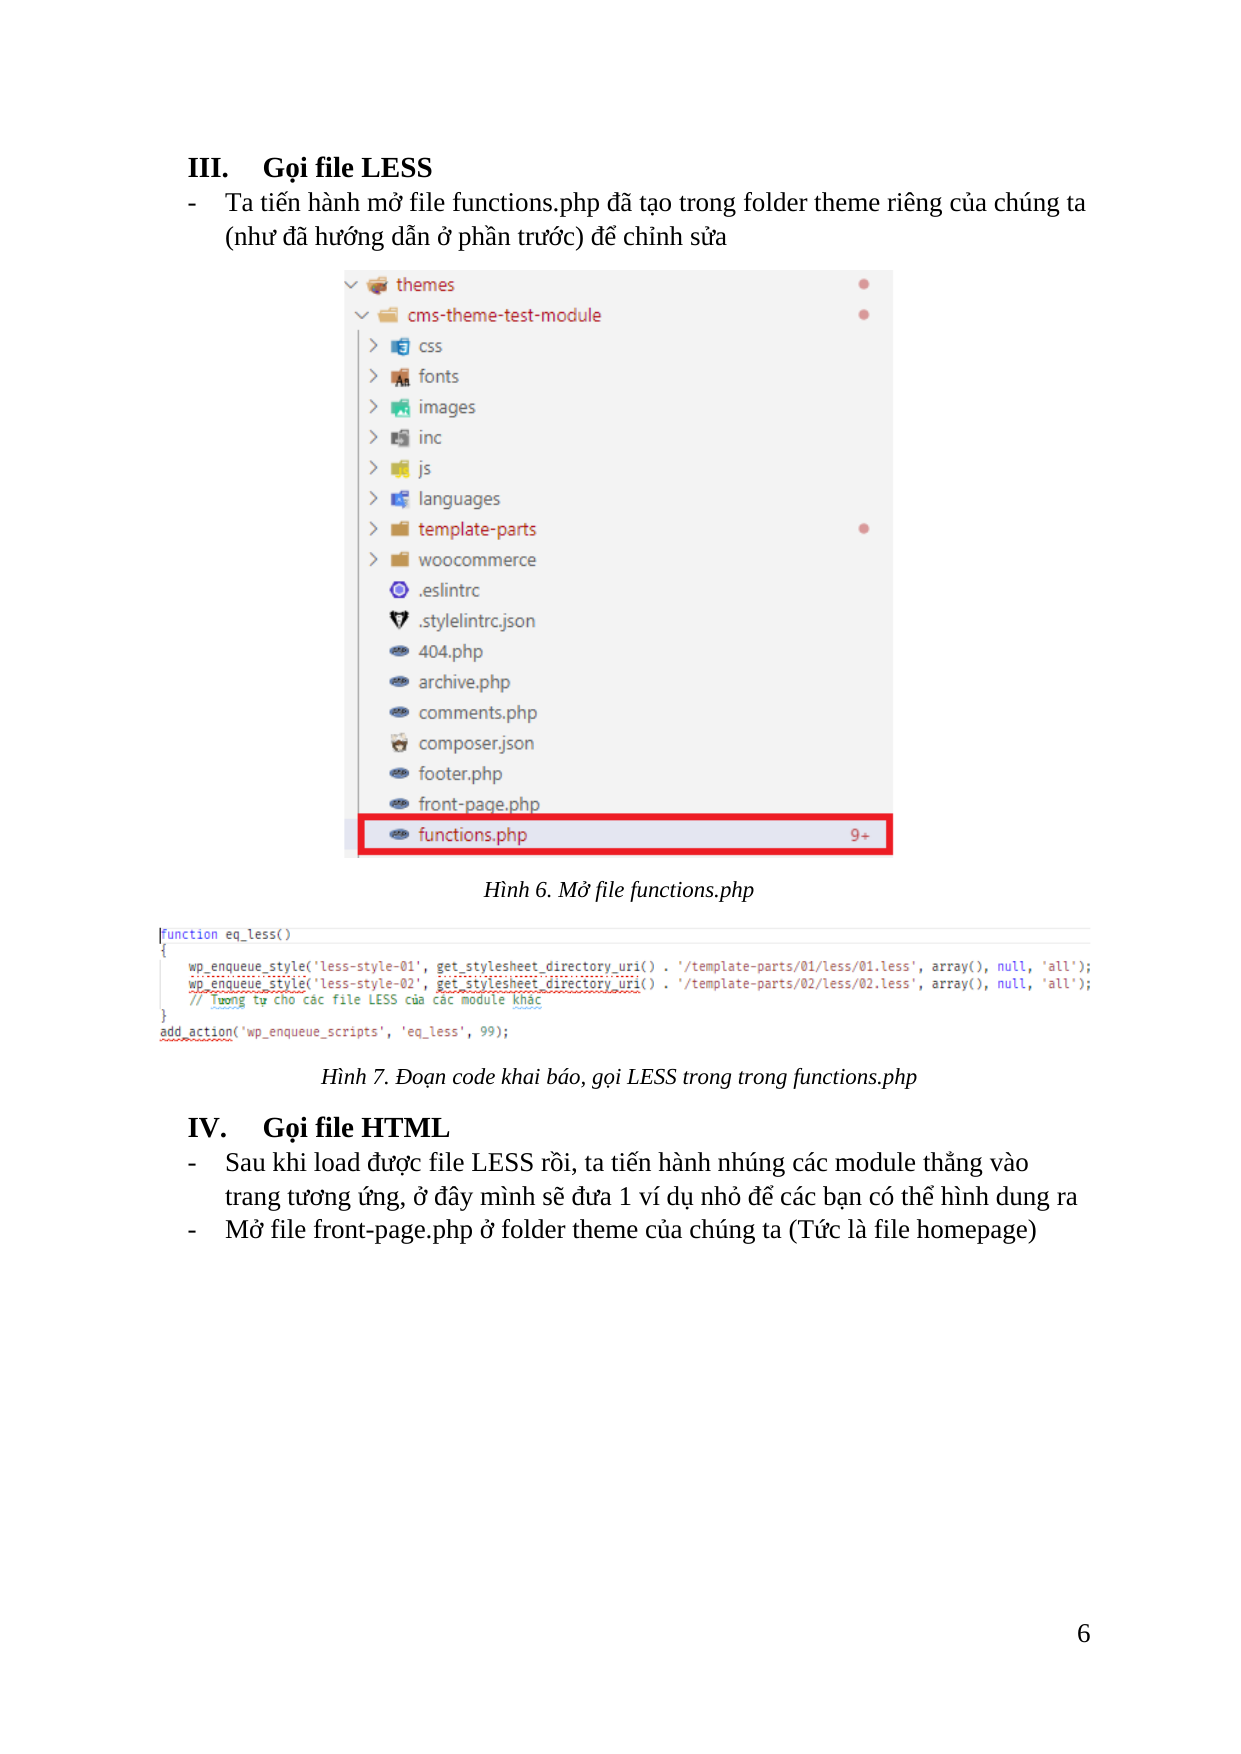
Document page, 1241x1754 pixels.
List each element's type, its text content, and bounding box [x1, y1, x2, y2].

text Hình 6. Mở file functions.php [150, 877, 1090, 903]
list Gọi file LESS [187, 150, 1090, 183]
text Hình 7. Đoạn code khai báo, gọi LESS trong trong functions.php [150, 1063, 1090, 1089]
list Gọi file HTML [187, 1110, 1090, 1144]
picture [150, 923, 1091, 1045]
list Ta tiến hành mở file functions.php đã tạo trong folder theme riêng của chúng ta (như đã hướng dẫn ở phần trước) để chỉnh sửa [187, 186, 1090, 251]
list Sau khi load được file LESS rồi, ta tiến hành nhúng các module thẳng vào trang tương ứng, ở đây mình sẽ đưa 1 ví dụ nhỏ để các bạn có thể hình dung ra [187, 1147, 1090, 1211]
picture [344, 270, 896, 858]
list Mở file front-page.php ở folder theme của chúng ta (Tức là file homepage) [187, 1214, 1090, 1245]
